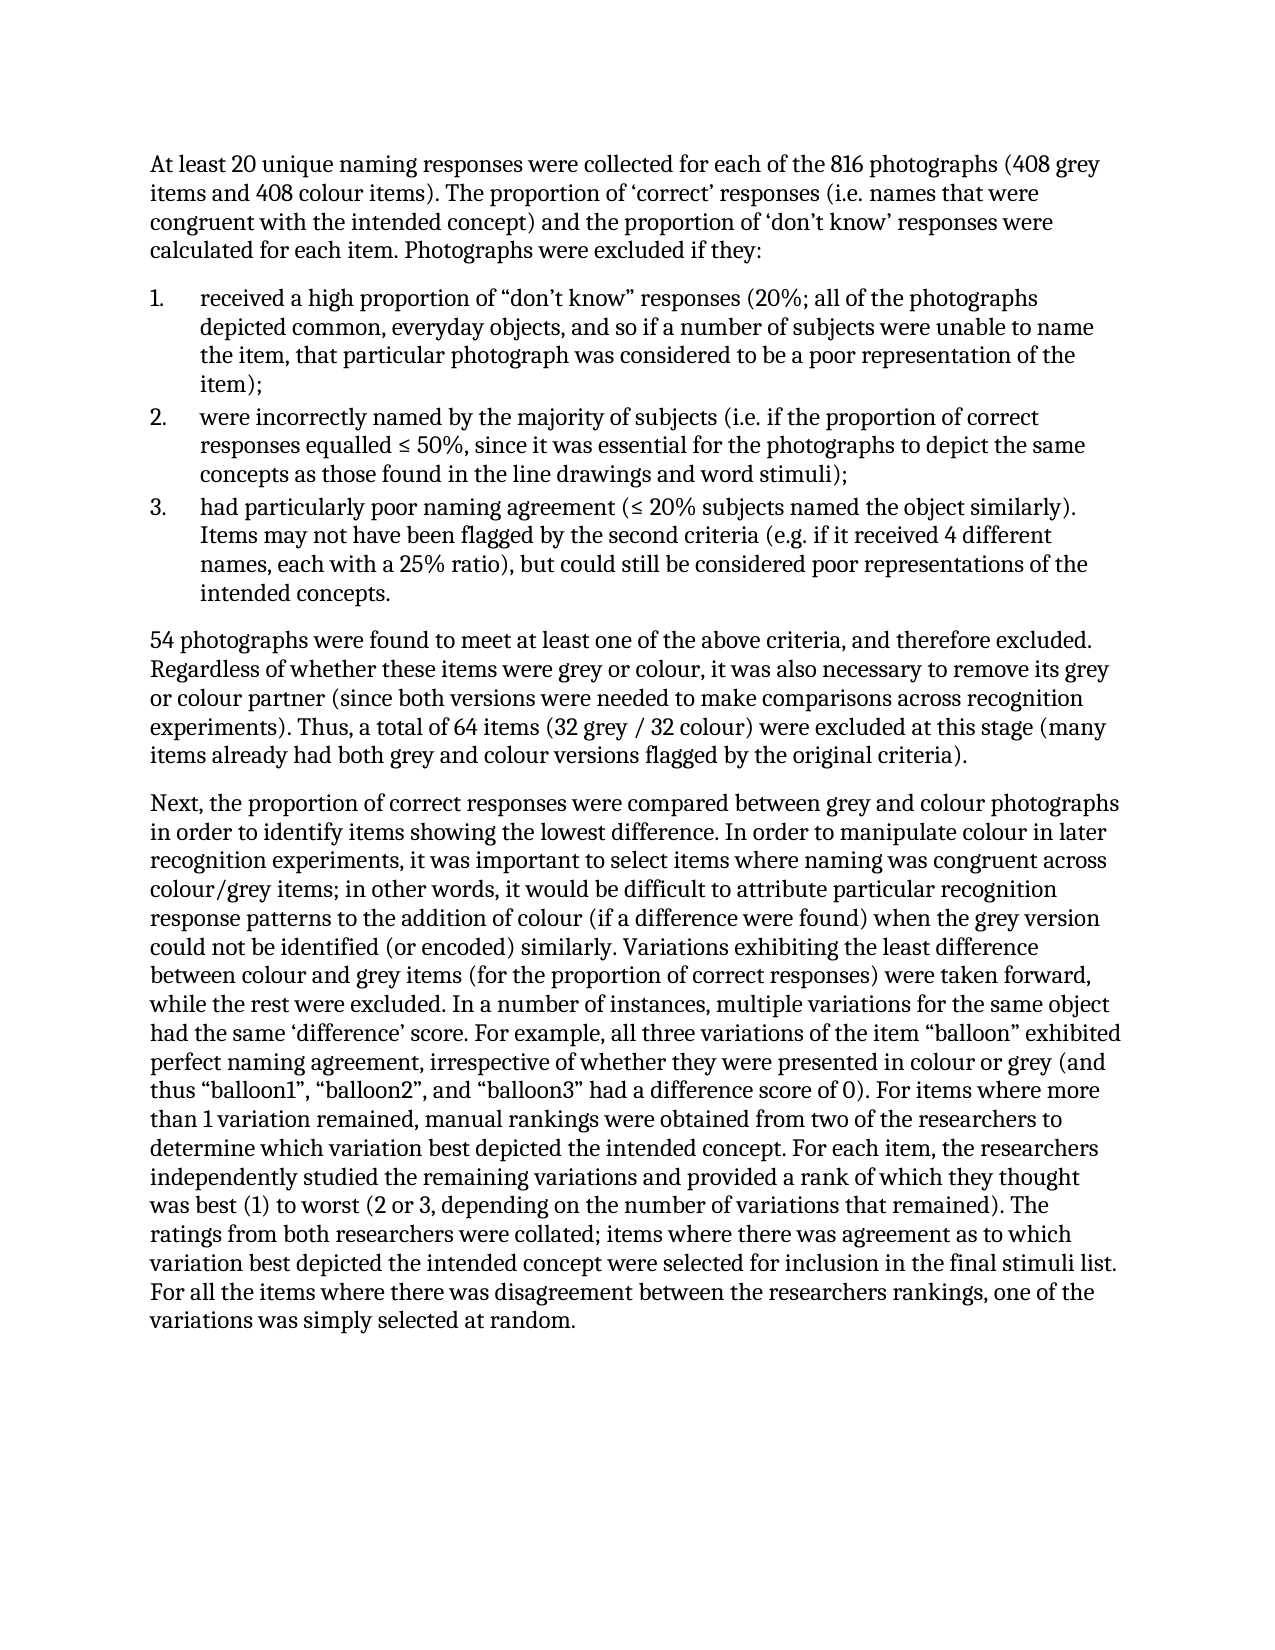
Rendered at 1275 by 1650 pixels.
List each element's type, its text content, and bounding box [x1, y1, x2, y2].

text Next, the proportion of correct responses were compared between grey and colour photographs in order to identify items showing the lowest difference. In order to manipulate colour in later recognition experiments, it was important to select items where naming was congruent across colour/grey items; in other words, it would be difficult to attribute particular recognition response patterns to the addition of colour (if a difference were found) when the grey version could not be identified (or encoded) similarly. Variations exhibiting the least difference between colour and grey items (for the proportion of correct responses) were taken forward, while the rest were excluded. In a number of instances, multiple variations for the same object had the same ‘difference’ score. For example, all three variations of the item “balloon” exhibited perfect naming agreement, irrespective of whether they were presented in colour or grey (and thus “balloon1”, “balloon2”, and “balloon3” had a difference score of 0). For items where more than 1 variation remained, manual rankings were obtained from two of the researchers to determine which variation best depicted the intended concept. For each item, the researchers independently studied the remaining variations and provided a rank of which they thought was best (1) to worst (2 or 3, depending on the number of variations that remained). The ratings from both researchers were collated; items where there was agreement as to which variation best depicted the intended concept were selected for inclusion in the final stimuli list. For all the items where there was disagreement between the researchers rankings, one of the variations was simply selected at random. [150, 789, 1125, 1335]
text 54 photographs were found to meet at least one of the above criteria, and therefore excluded. Regardless of whether these items were grey or colour, it was also necessary to remove its grey or colour partner (since both versions were needed to make comparisons across recognition experiments). Thus, a total of 64 items (32 grey / 32 colour) were excluded at this stage (many items already had both grey and colour versions flagged by the original criteria). [150, 626, 1125, 770]
list had particularly poor naming agreement (≤ 20% subjects named the object similarly). Items may not have been flagged by the second criteria (e.g. if it received 4 different names, each with a 25% ratio), but could still be considered poor representations of the intended concepts. [150, 492, 1125, 607]
list were incorrectly named by the majority of subjects (i.e. if the proportion of correct responses equalled ≤ 50%, since it was essential for the photographs to depict the same concepts as those found in the line drawings and word stimuli); [150, 402, 1125, 489]
list received a high proportion of “don’t know” responses (20%; all of the photographs depicted common, everyday objects, and so if a number of subjects were unable to name the item, that particular photograph was considered to be a poor representation of the item); [150, 284, 1125, 399]
text At least 20 unique naming responses were collected for each of the 816 photographs (408 grey items and 408 colour items). The proportion of ‘correct’ responses (i.e. names that were congruent with the intended concept) and the proportion of ‘don’t know’ responses were calculated for each item. Photographs were excluded if they: [150, 150, 1125, 265]
